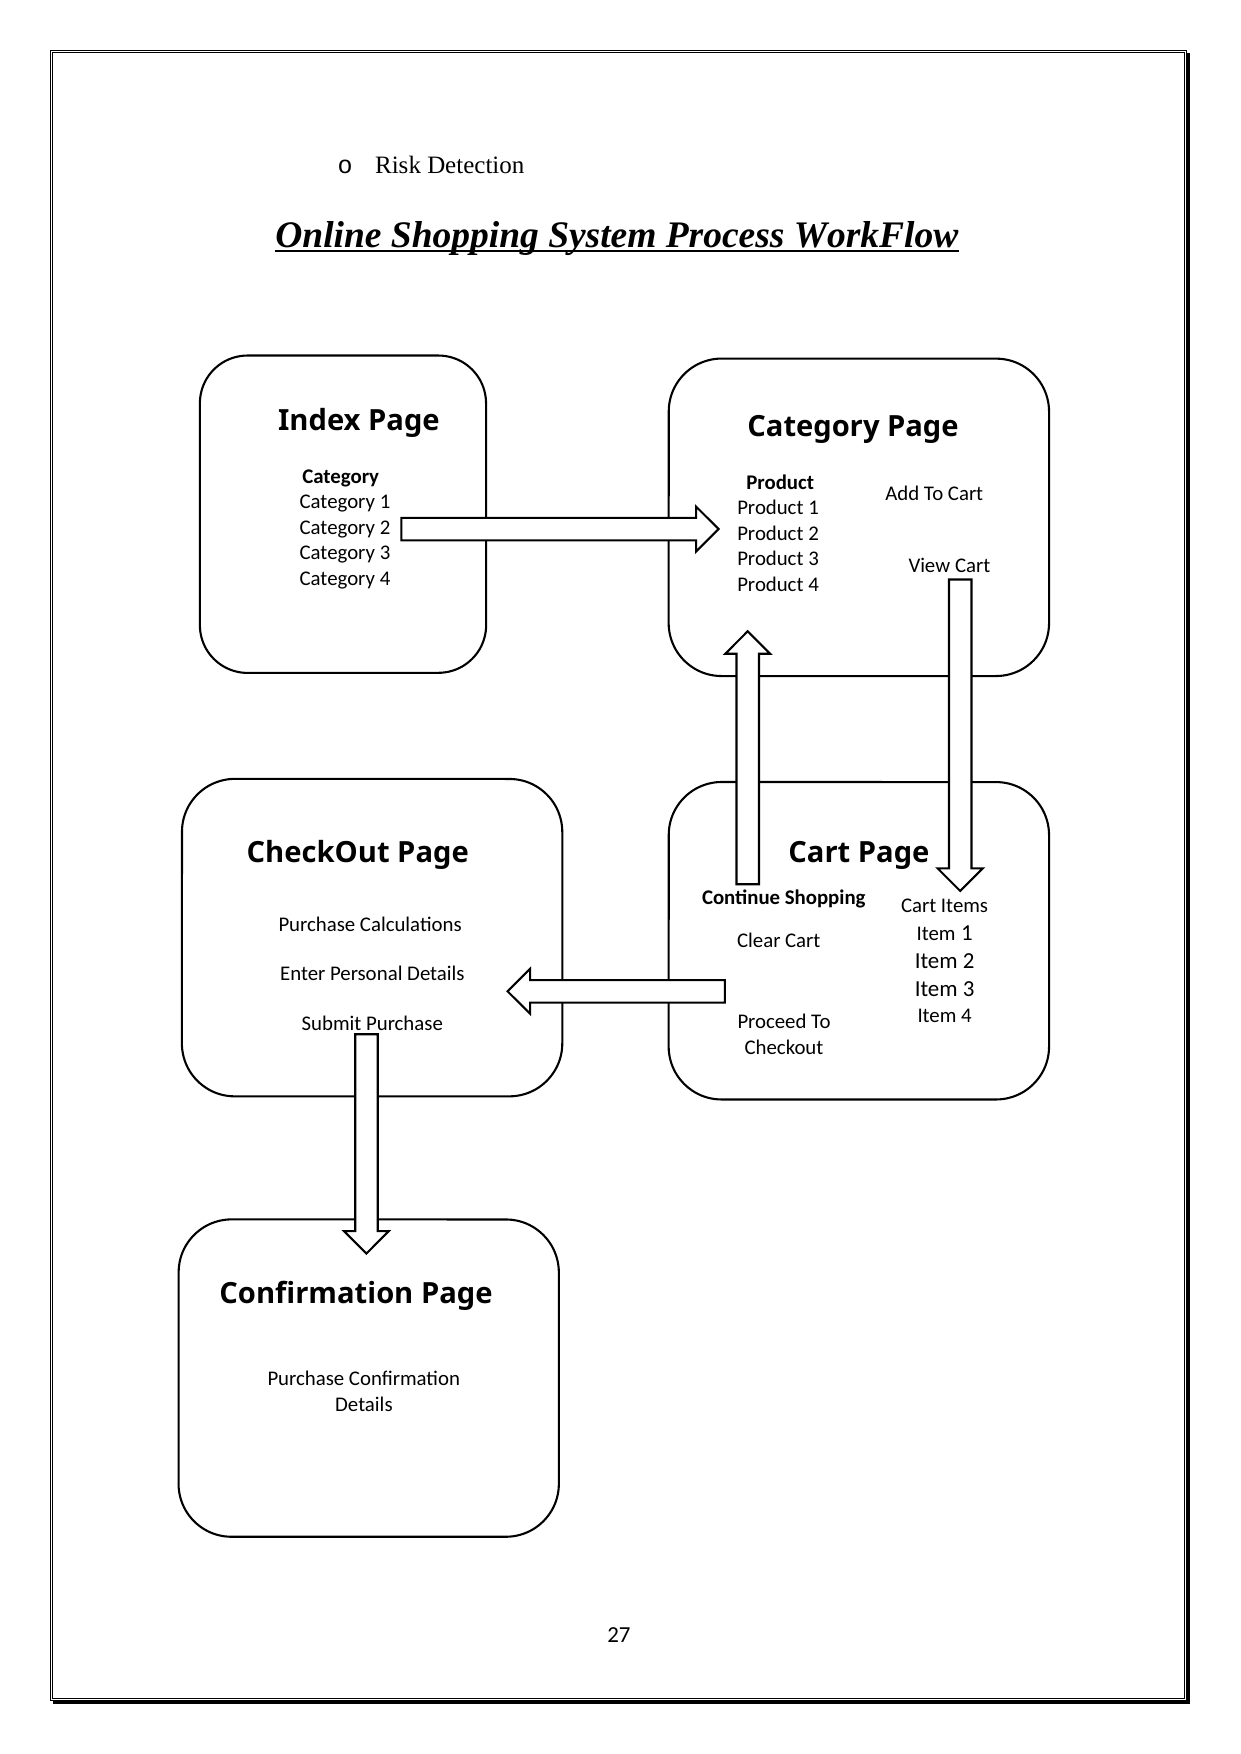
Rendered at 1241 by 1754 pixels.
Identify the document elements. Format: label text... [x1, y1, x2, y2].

text Online Shopping System Process WorkFlow [187, 213, 1049, 256]
list Risk Detection [337, 150, 1049, 181]
